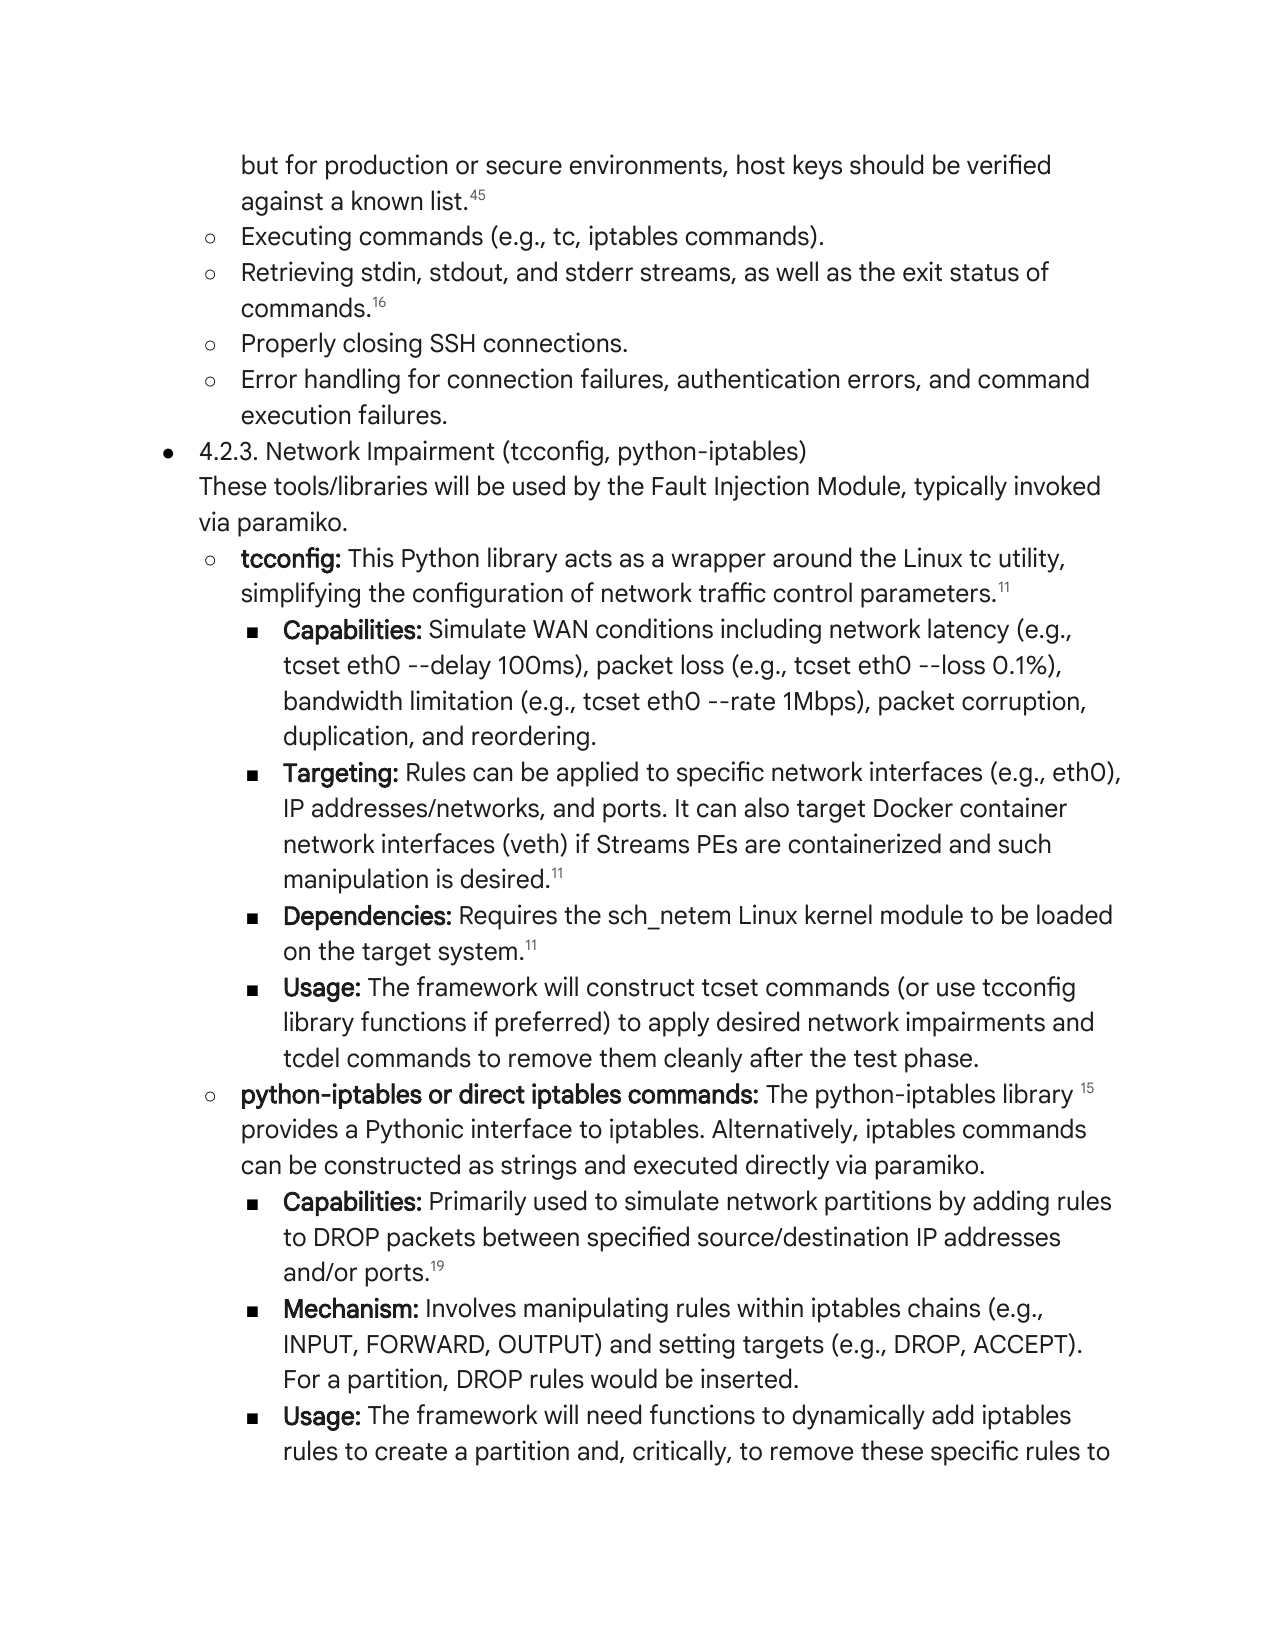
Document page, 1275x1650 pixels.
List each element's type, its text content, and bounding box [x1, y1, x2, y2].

list Error handling for connection failures, authentication errors, and command execution failures. [203, 364, 1125, 431]
list python-iptables or direct iptables commands: The python-iptables library 15 provides a Pythonic interface to iptables. Alternatively, iptables commands can be constructed as strings and executed directly via paramiko. [203, 1079, 1125, 1182]
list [203, 150, 1125, 217]
list Dependencies: Requires the sch_netem Linux kernel module to be loaded on the target system.11 [245, 900, 1125, 967]
list Capabilities: Simulate WAN conditions including network latency (e.g., tcset eth0 --delay 100ms), packet loss (e.g., tcset eth0 --loss 0.1%), bandwidth limitation (e.g., tcset eth0 --rate 1Mbps), packet corruption, duplication, and reordering. [245, 614, 1125, 753]
list tcconfig: This Python library acts as a wrapper around the Linux tc utility, simplifying the configuration of network traffic control parameters.11 [203, 543, 1125, 610]
list Targeting: Rules can be applied to specific network interfaces (e.g., eth0), IP addresses/networks, and ports. It can also target Docker container network interfaces (veth) if Streams PEs are containerized and such manipulation is desired.11 [245, 757, 1125, 896]
list Capabilities: Primarily used to simulate network partitions by adding rules to DROP packets between specified source/destination IP addresses and/or ports.19 [245, 1186, 1125, 1289]
list Properly closing SSH connections. [203, 329, 1125, 360]
list Usage: The framework will construct tcset commands (or use tcconfig library functions if preferred) to apply desired network impairments and tcdel commands to remove them cleanly after the test phase. [245, 972, 1125, 1074]
list Mechanism: Involves manipulating rules within iptables chains (e.g., INPUT, FORWARD, OUTPUT) and setting targets (e.g., DROP, ACCEPT). For a partition, DROP rules would be inserted. [245, 1293, 1125, 1396]
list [245, 1401, 1125, 1468]
list Retrieving stdin, stdout, and stderr streams, as well as the exit status of commands.16 [203, 257, 1125, 324]
list 4.2.3. Network Impairment (tcconfig, python-iptables) These tools/libraries will be used by the Fault Injection Module, typically invoked via paramiko. [161, 436, 1125, 539]
list Executing commands (e.g., tc, iptables commands). [203, 221, 1125, 253]
